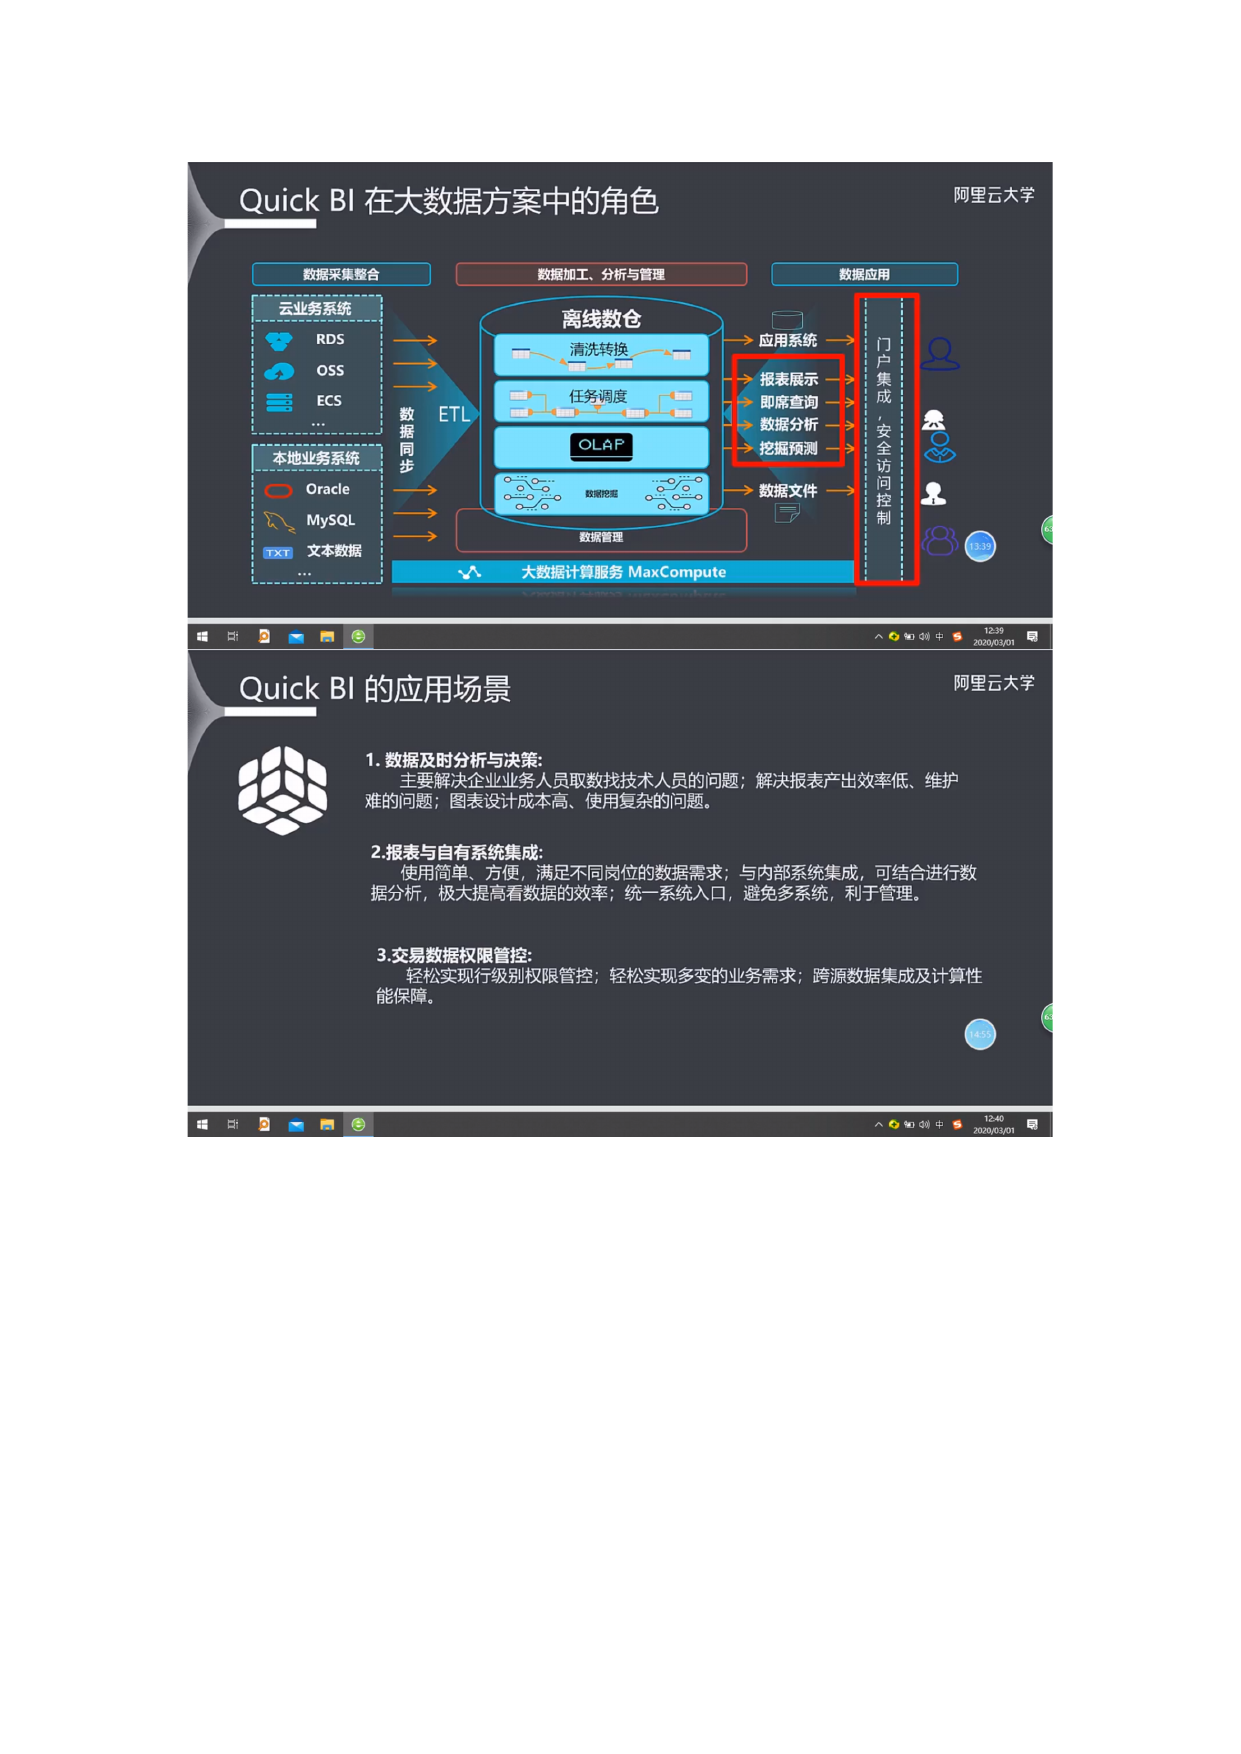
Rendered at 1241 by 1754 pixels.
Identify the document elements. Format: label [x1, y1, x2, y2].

picture [187, 162, 1053, 1137]
